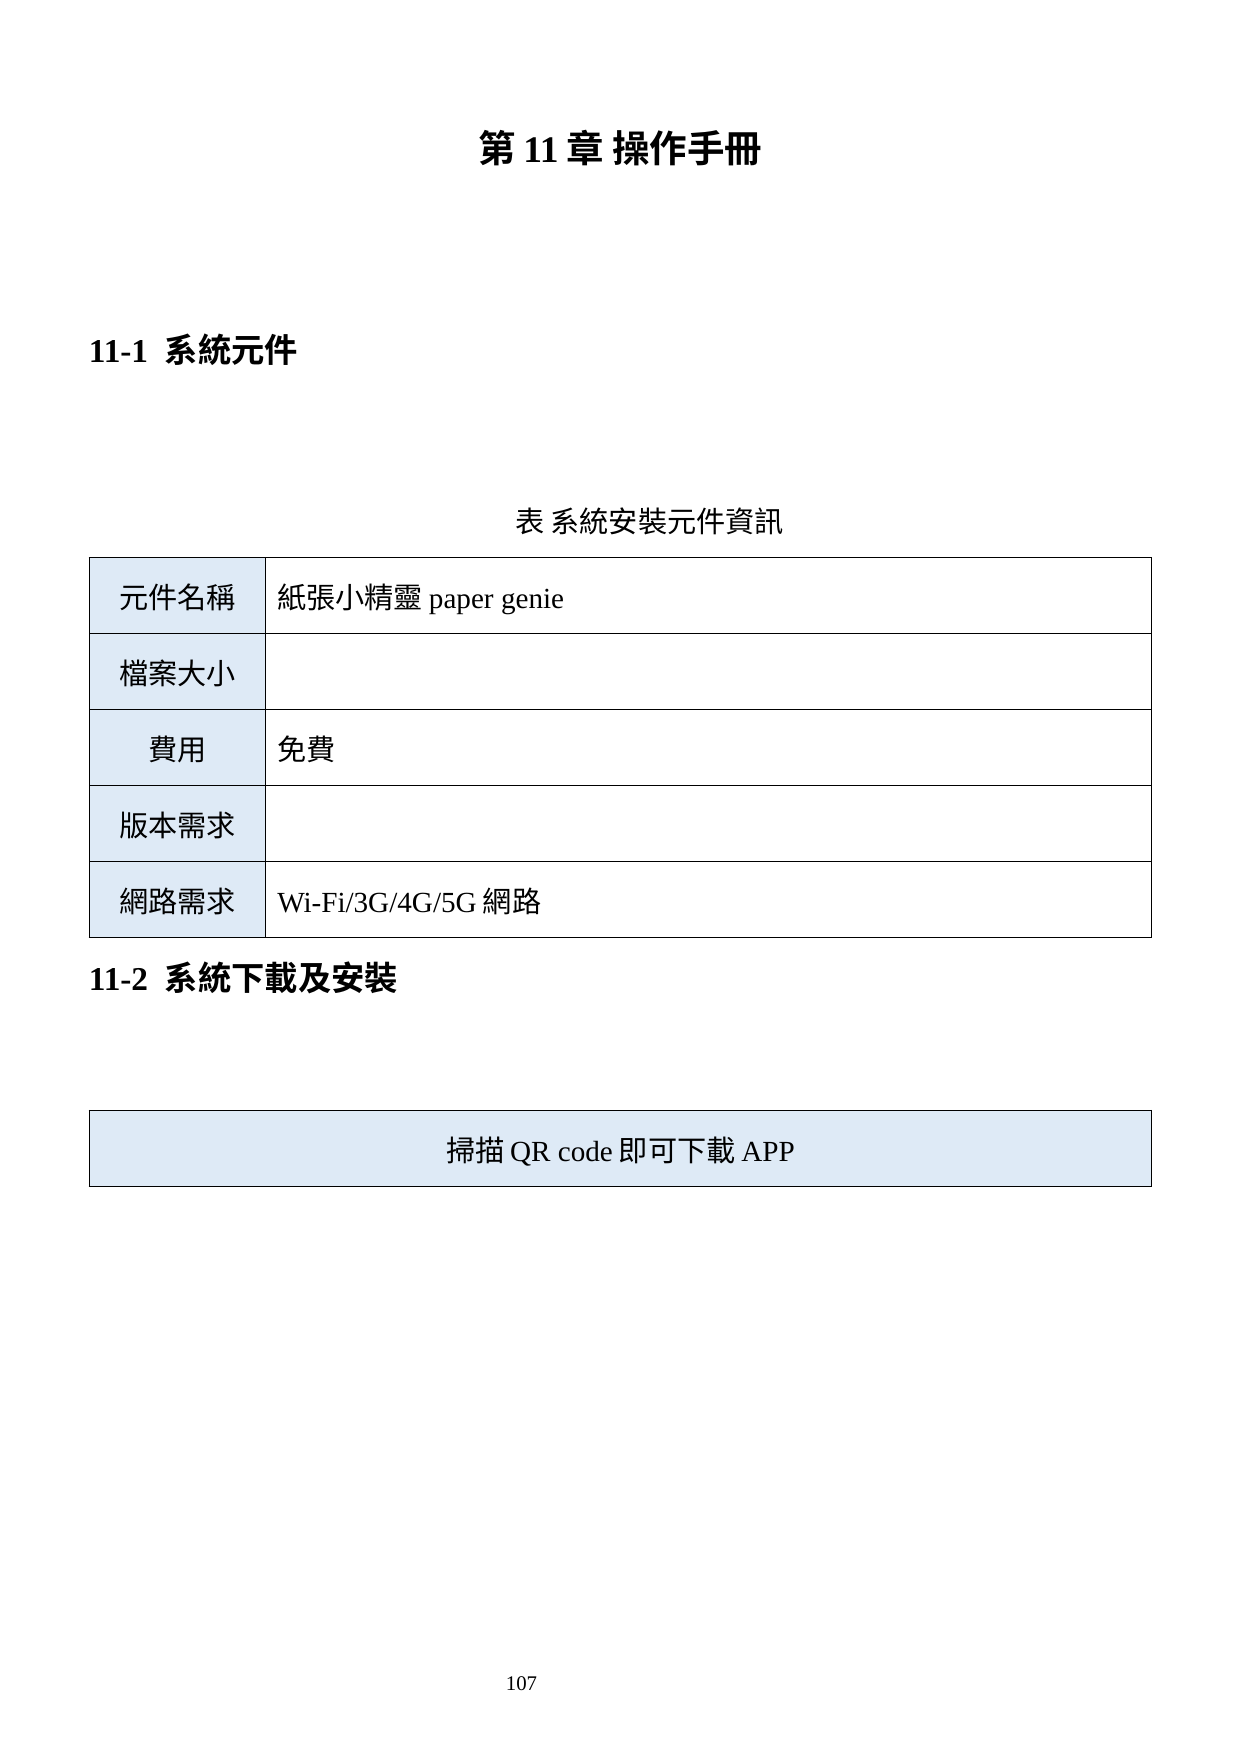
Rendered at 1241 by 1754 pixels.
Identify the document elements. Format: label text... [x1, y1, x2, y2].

subtitle 第11章 操作手冊 [89, 108, 1152, 183]
table_cell 網路需求 [90, 862, 265, 937]
table_header 元件名稱 [90, 558, 265, 633]
table_cell Wi-Fi/3G/4G/5G網路 [266, 862, 1151, 937]
subtitle 11-2 系統下載及安裝 [89, 938, 1152, 1013]
table_cell 檔案大小 [90, 634, 265, 709]
text 表 系統安裝元件資訊 [89, 482, 1152, 557]
table_header 紙張小精靈paper genie [266, 558, 1151, 633]
table_cell 費用 [90, 710, 265, 785]
table_cell 免費 [266, 710, 1151, 785]
table_header 掃描QR code即可下載APP [90, 1111, 1151, 1186]
table_cell 版本需求 [90, 786, 265, 861]
table_cell [266, 634, 1151, 709]
table_cell [266, 786, 1151, 861]
subtitle 11-1 系統元件 [89, 311, 1152, 386]
